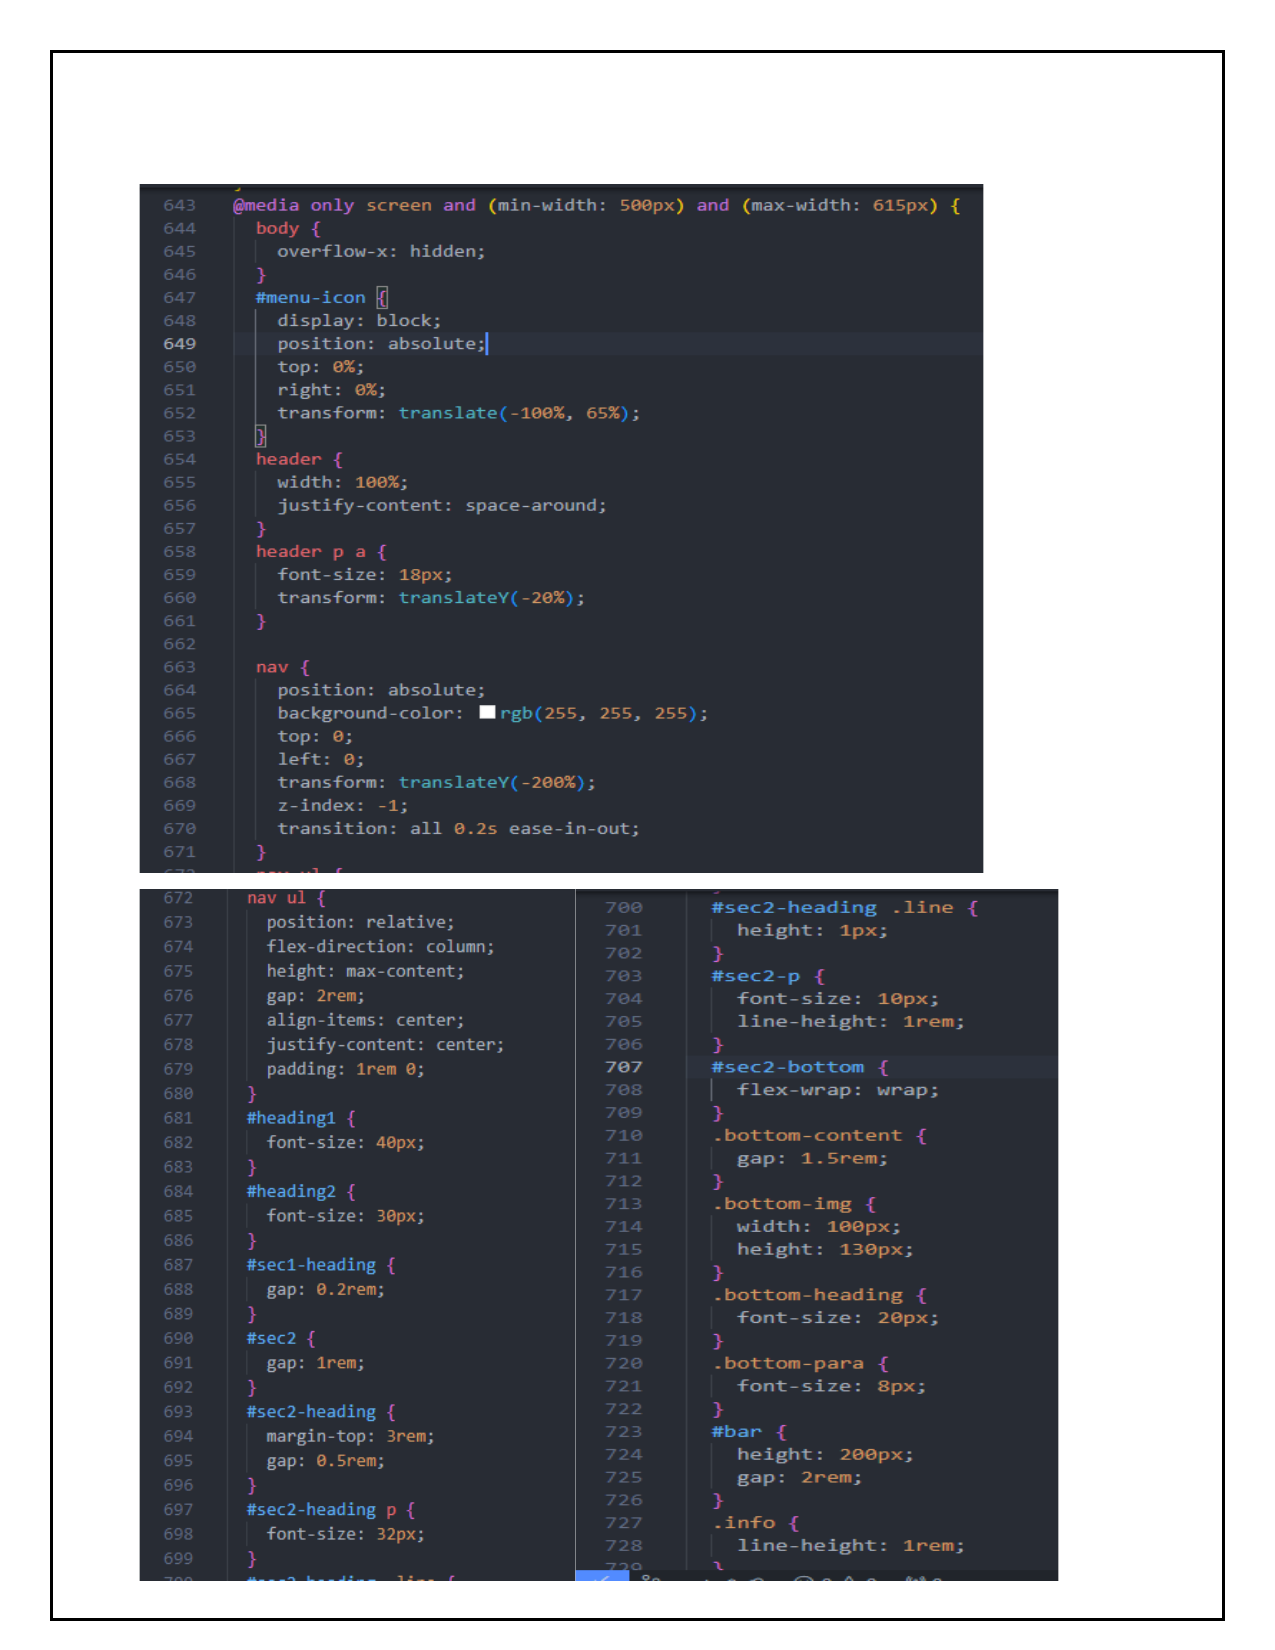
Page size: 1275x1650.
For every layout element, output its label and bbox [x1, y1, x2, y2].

picture [139, 889, 1059, 1581]
picture [139, 184, 984, 873]
